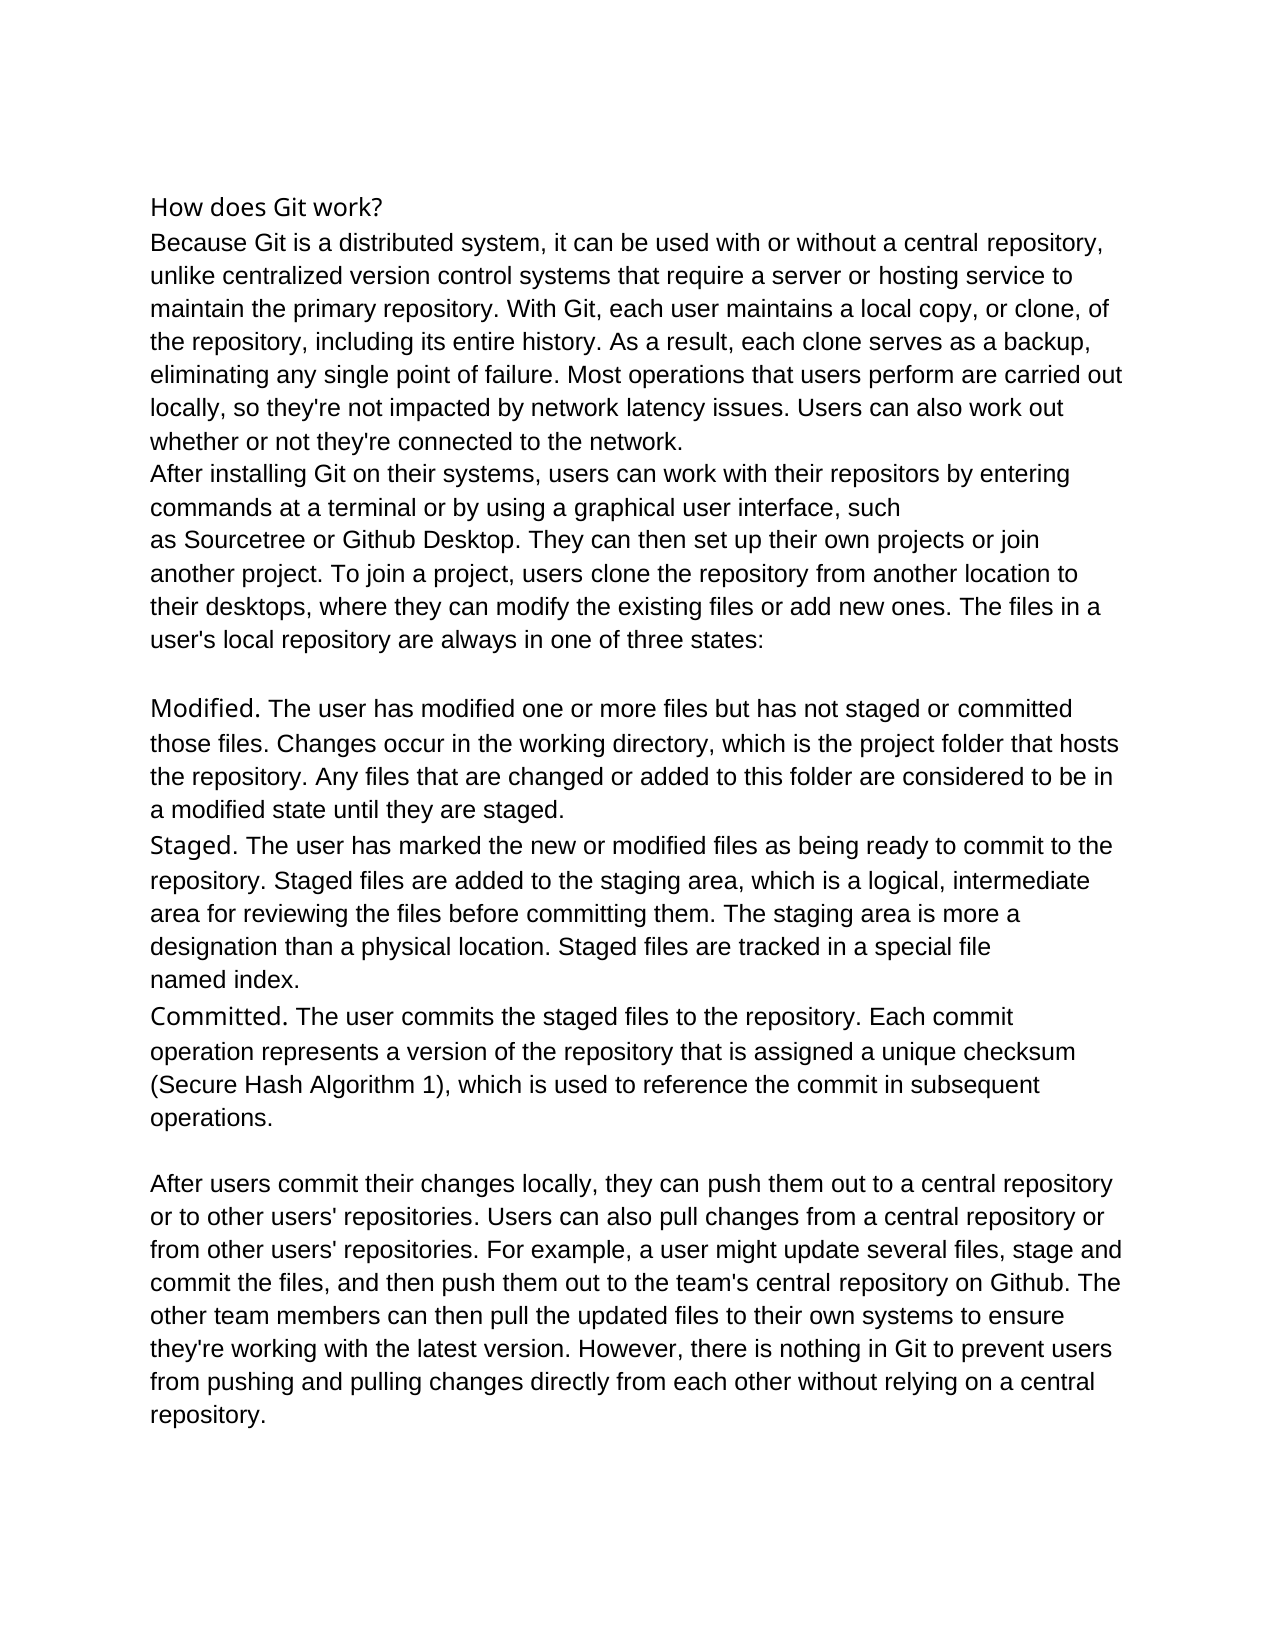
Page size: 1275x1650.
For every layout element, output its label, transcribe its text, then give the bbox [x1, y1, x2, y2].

list Modified. The user has modified one or more files but has not staged or committed those files. Changes occur in the working directory, which is the project folder that hosts the repository. Any files that are changed or added to this folder are considered to be in a modified state until they are staged. [150, 691, 1125, 824]
list How does Git work? [150, 189, 1125, 223]
list Committed. The user commits the staged files to the repository. Each commit operation represents a version of the repository that is assigned a unique checksum (Secure Hash Algorithm 1), which is used to reference the commit in subsequent operations. [150, 998, 1125, 1132]
list After users commit their changes locally, they can push them out to a central repository or to other users' repositories. Users can also pull changes from a central repository or from other users' repositories. For example, a user might update several files, stage and commit the files, and then push them out to the team's central repository on Github. The other team members can then pull the updated files to their own systems to ensure they're working with the latest version. However, there is nothing in Git to prevent users from pushing and pulling changes directly from each other without relying on a central repository. [150, 1169, 1125, 1429]
list After installing Git on their systems, users can work with their repositors by entering commands at a terminal or by using a graphical user interface, such as Sourcetree or Github Desktop. They can then set up their own projects or join another project. To join a project, users clone the repository from another location to their desktops, where they can modify the existing files or add new ones. The files in a user's local repository are always in one of three states: [150, 459, 1125, 653]
list Staged. The user has marked the new or modified files as being ready to commit to the repository. Staged files are added to the staging area, which is a logical, intermediate area for reviewing the files before committing them. The staging area is more a designation than a physical location. Staged files are tracked in a special file named index. [150, 828, 1125, 994]
list Because Git is a distributed system, it can be used with or without a central repository, unlike centralized version control systems that require a server or hosting service to maintain the primary repository. With Git, each user maintains a local copy, or clone, of the repository, including its entire history. As a result, each clone serves as a backup, eliminating any single point of failure. Most operations that users perform are carried out locally, so they're not impacted by network latency issues. Users can also work out whether or not they're connected to the network. [150, 228, 1125, 455]
